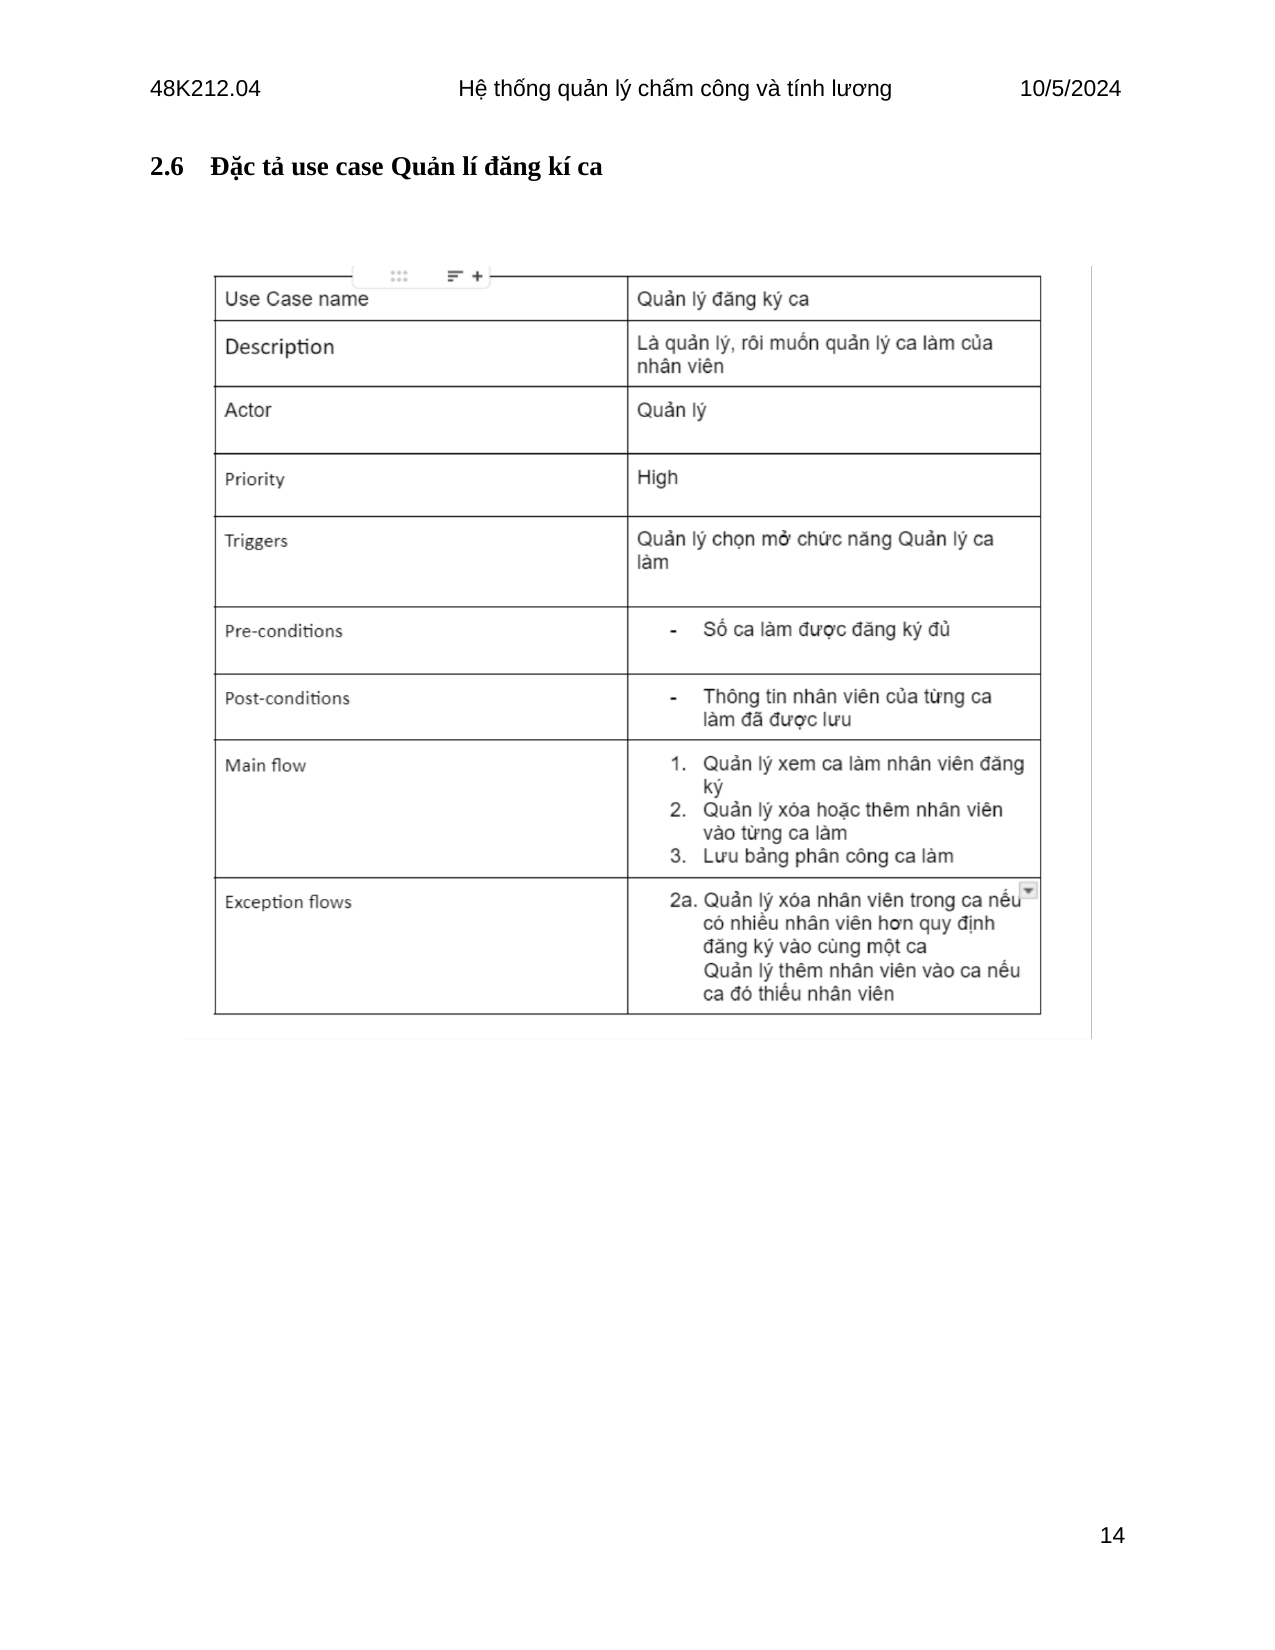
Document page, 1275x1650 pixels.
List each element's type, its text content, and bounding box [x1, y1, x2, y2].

subtitle Đặc tả use case Quản lí đăng kí ca [150, 150, 1125, 181]
picture [168, 250, 1107, 1055]
